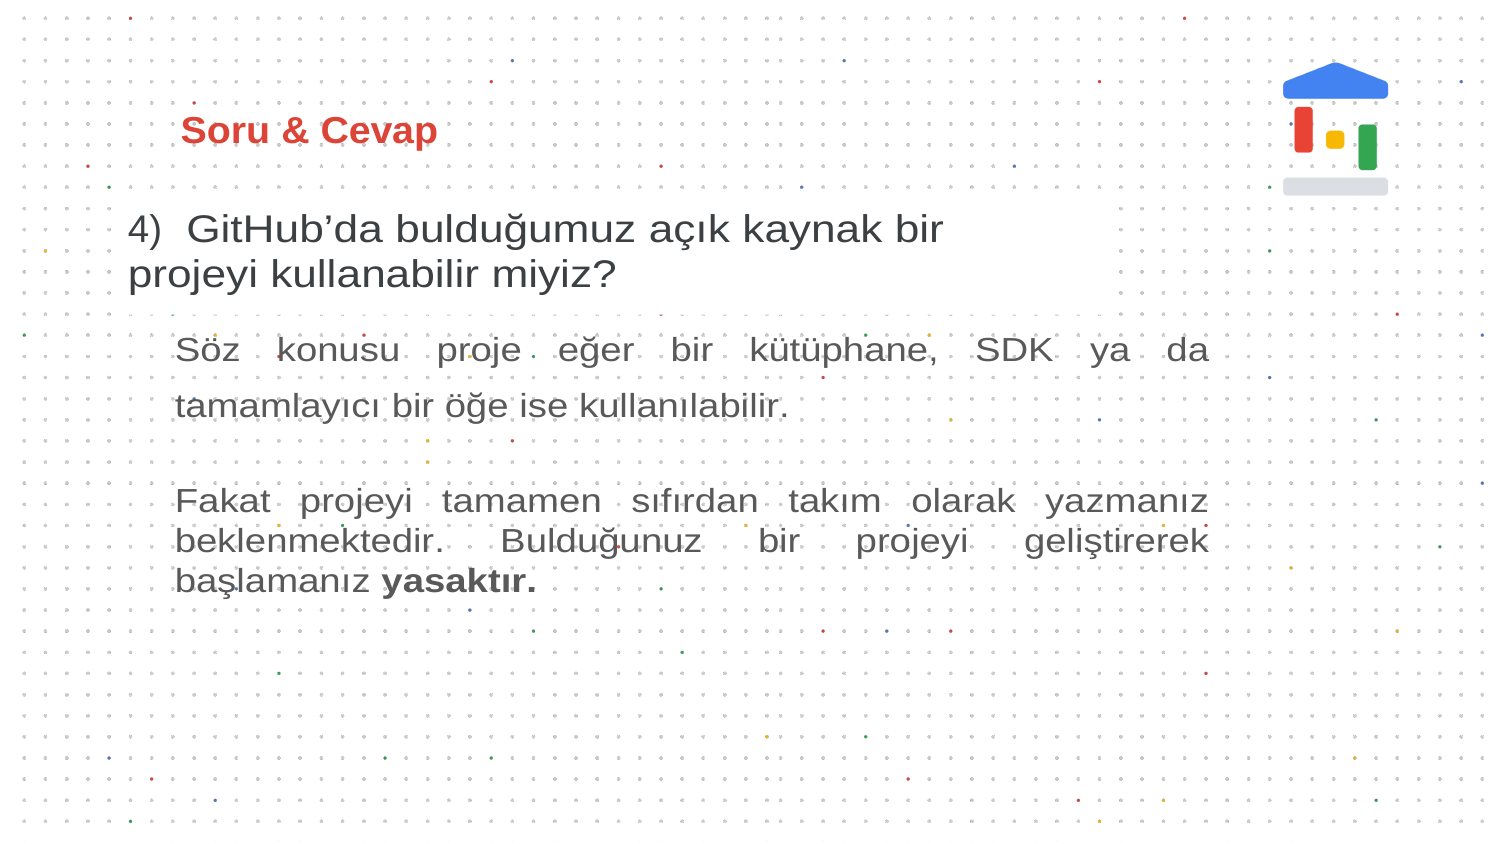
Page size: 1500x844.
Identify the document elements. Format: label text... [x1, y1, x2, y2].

text Fakat projeyi tamamen sıfırdan takım olarak yazmanız beklenmektedir. Bulduğunuz bir projeyi geliştirerek başlamanız yasaktır. [174, 482, 1210, 599]
subtitle GitHub’da bulduğumuz açık kaynak bir projeyi kullanabilir miyiz? [128, 206, 1082, 296]
text Söz konusu proje eğer bir kütüphane, SDK ya da tamamlayıcı bir öğe ise kullanılabilir. [174, 330, 1209, 424]
picture [7, 2, 1500, 841]
text Soru & Cevap [180, 108, 1485, 152]
